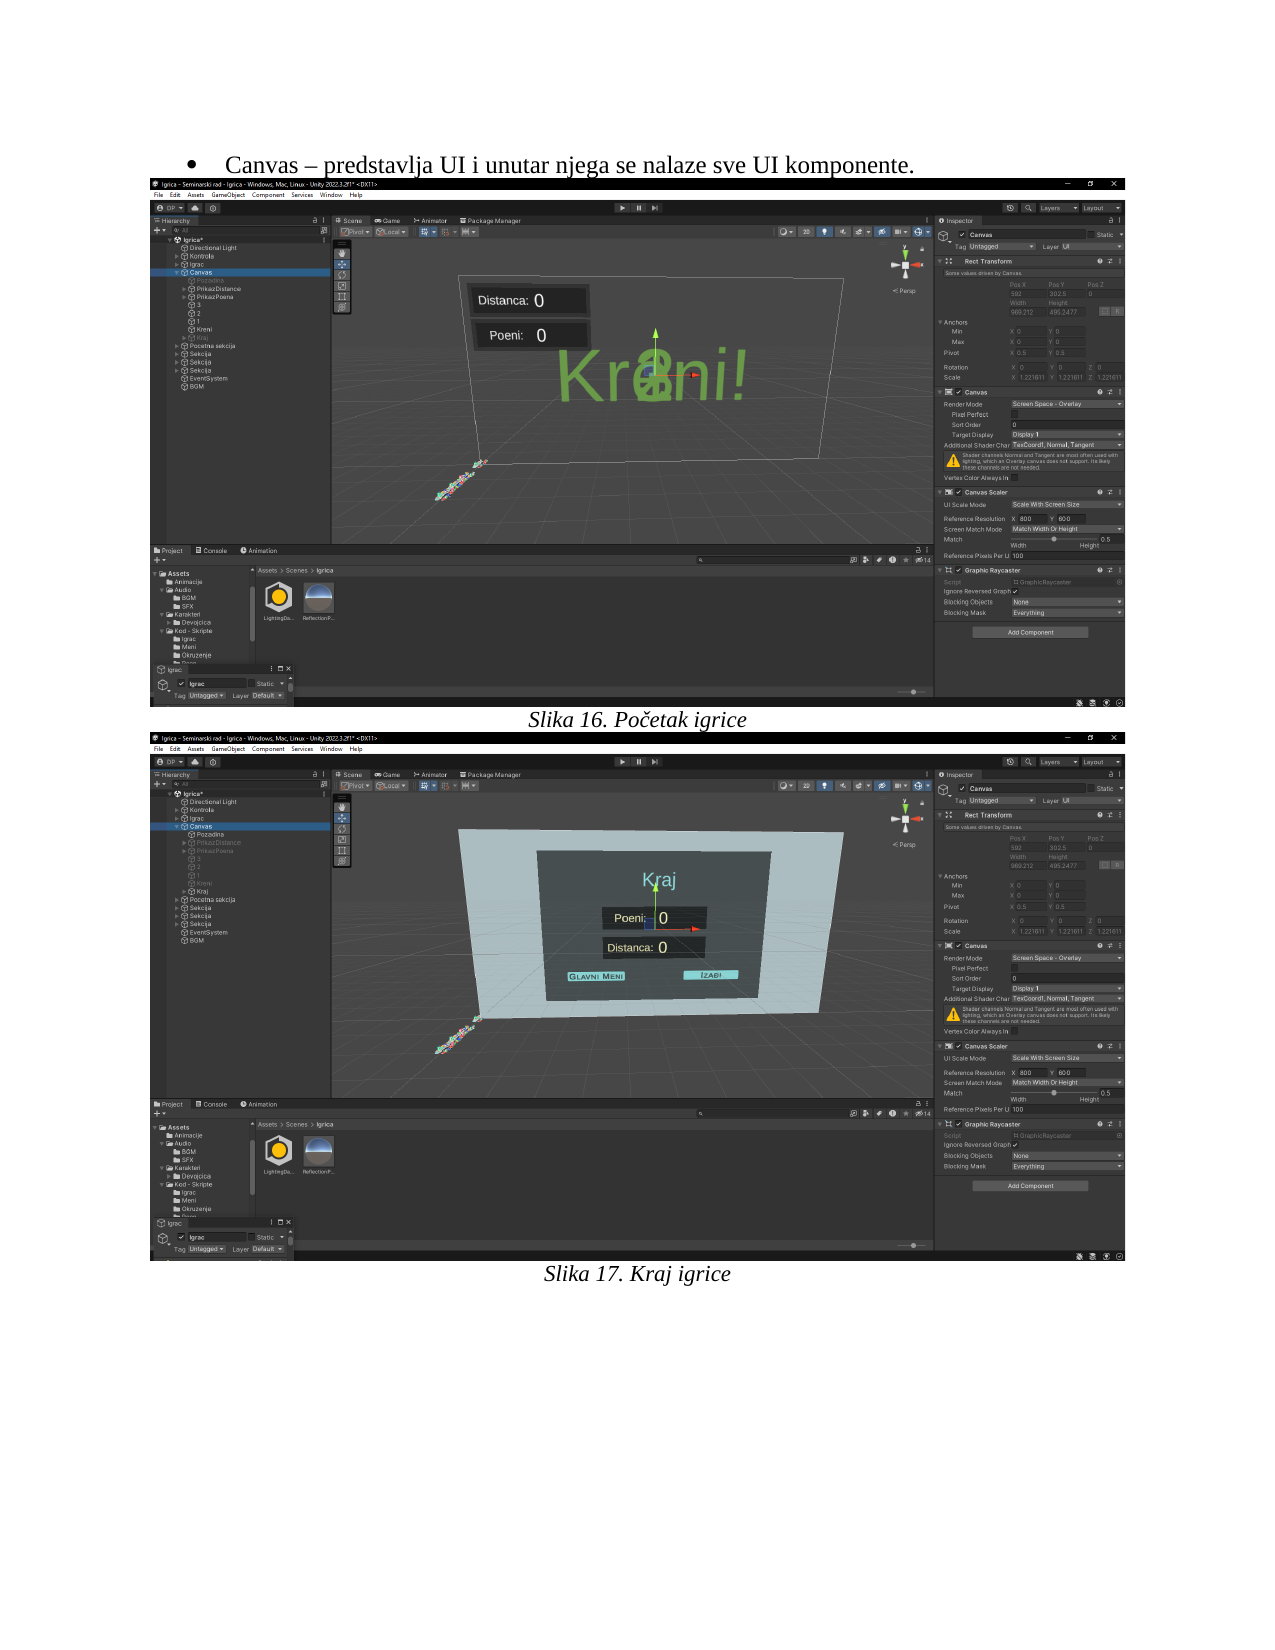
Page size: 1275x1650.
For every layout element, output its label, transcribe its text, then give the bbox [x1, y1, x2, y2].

text Slika 17. Kraj igrice [150, 1261, 1125, 1287]
text Slika 16. Početak igrice [150, 707, 1125, 732]
list Canvas – predstavlja UI i unutar njega se nalaze sve UI komponente. [187, 150, 1125, 178]
picture [150, 178, 1125, 707]
picture [150, 732, 1125, 1261]
